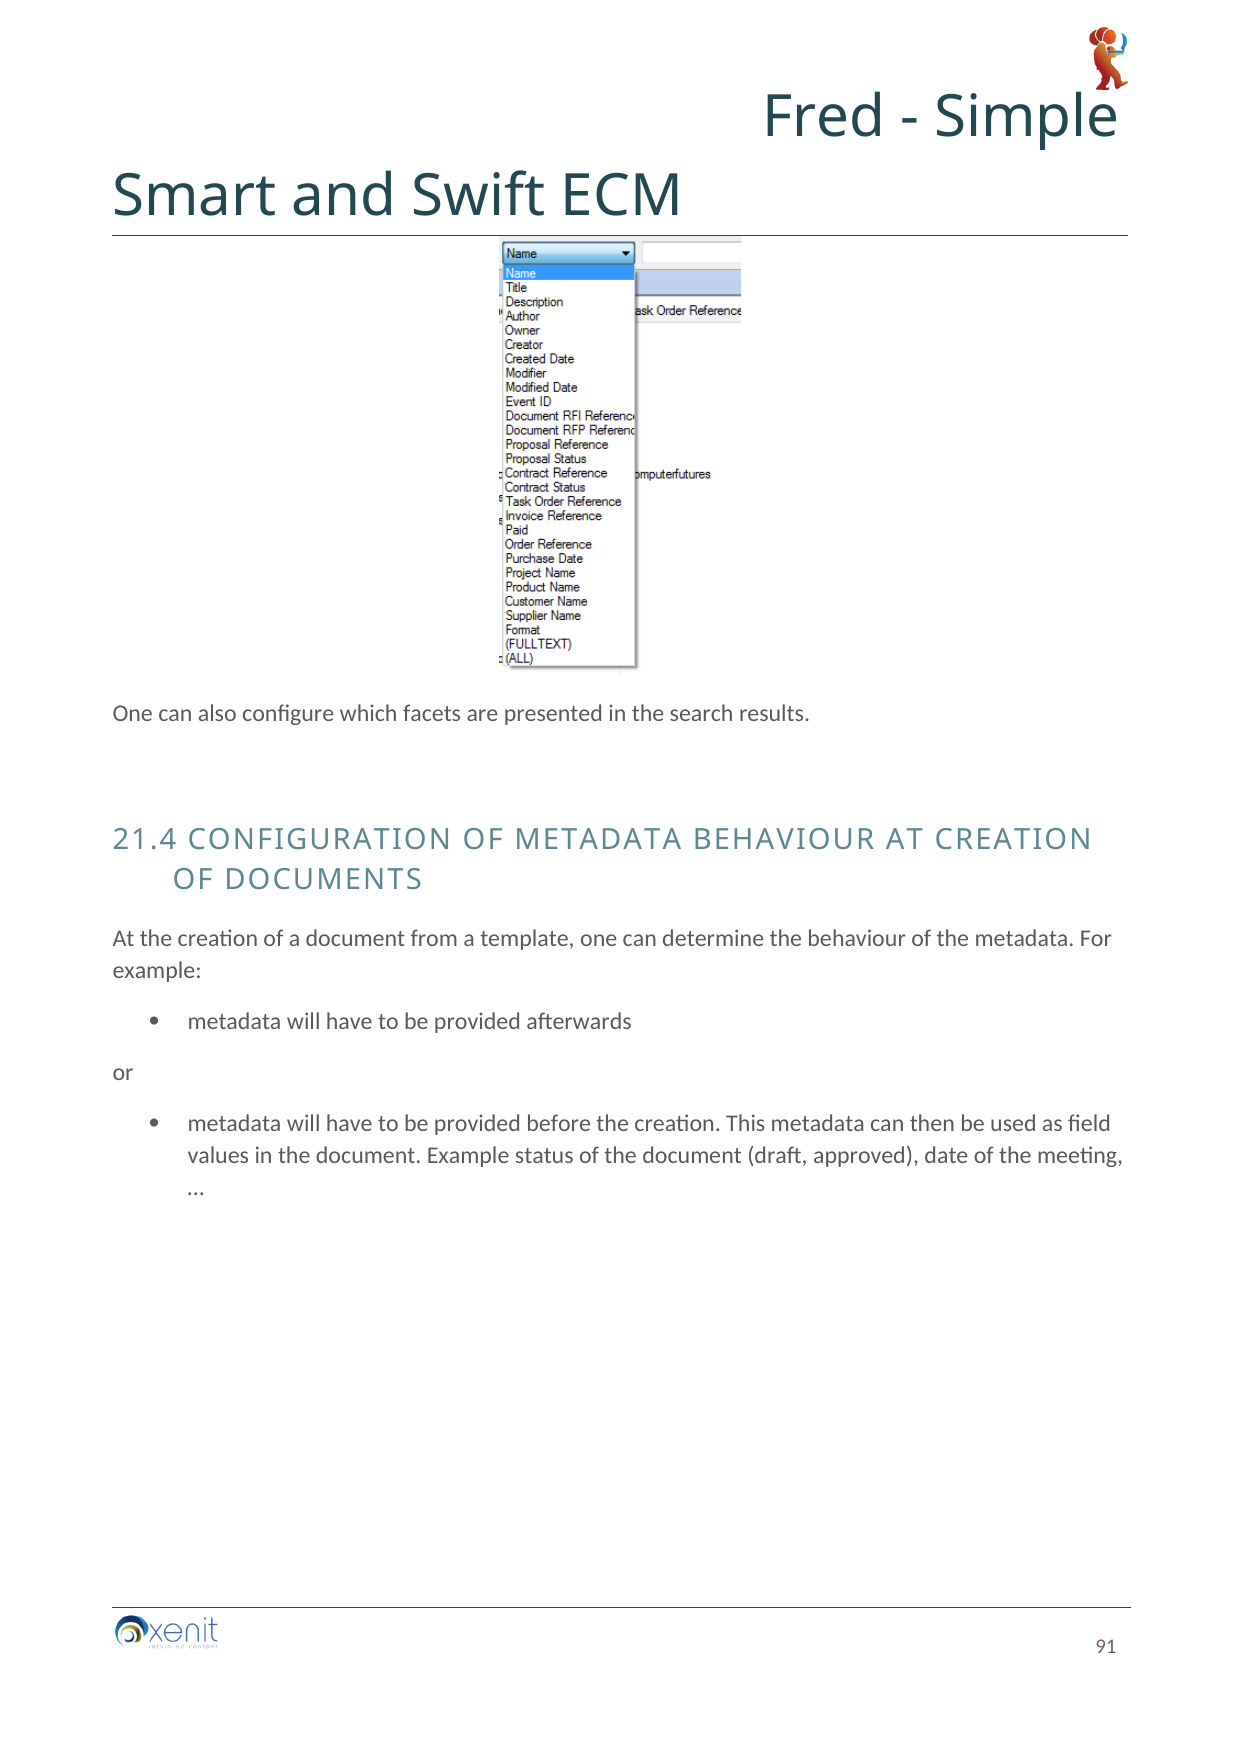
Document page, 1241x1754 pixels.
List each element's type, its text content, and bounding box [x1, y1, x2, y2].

picture [112, 1610, 222, 1654]
picture [1087, 25, 1130, 94]
text or [112, 1057, 1128, 1086]
subtitle Configuration of metadata behaviour at creation of documents [112, 818, 1128, 898]
text One can also configure which facets are presented in the search results. [112, 698, 1128, 727]
list metadata will have to be provided before the creation. This metadata can then be used as field values in the document. Example status of the document (draft, approved), date of the meeting, … [150, 1108, 1128, 1201]
picture [499, 236, 742, 676]
text At the creation of a document from a template, one can determine the behaviour of the metadata. For example: [112, 923, 1128, 984]
list metadata will have to be provided afterwards [150, 1006, 1128, 1035]
